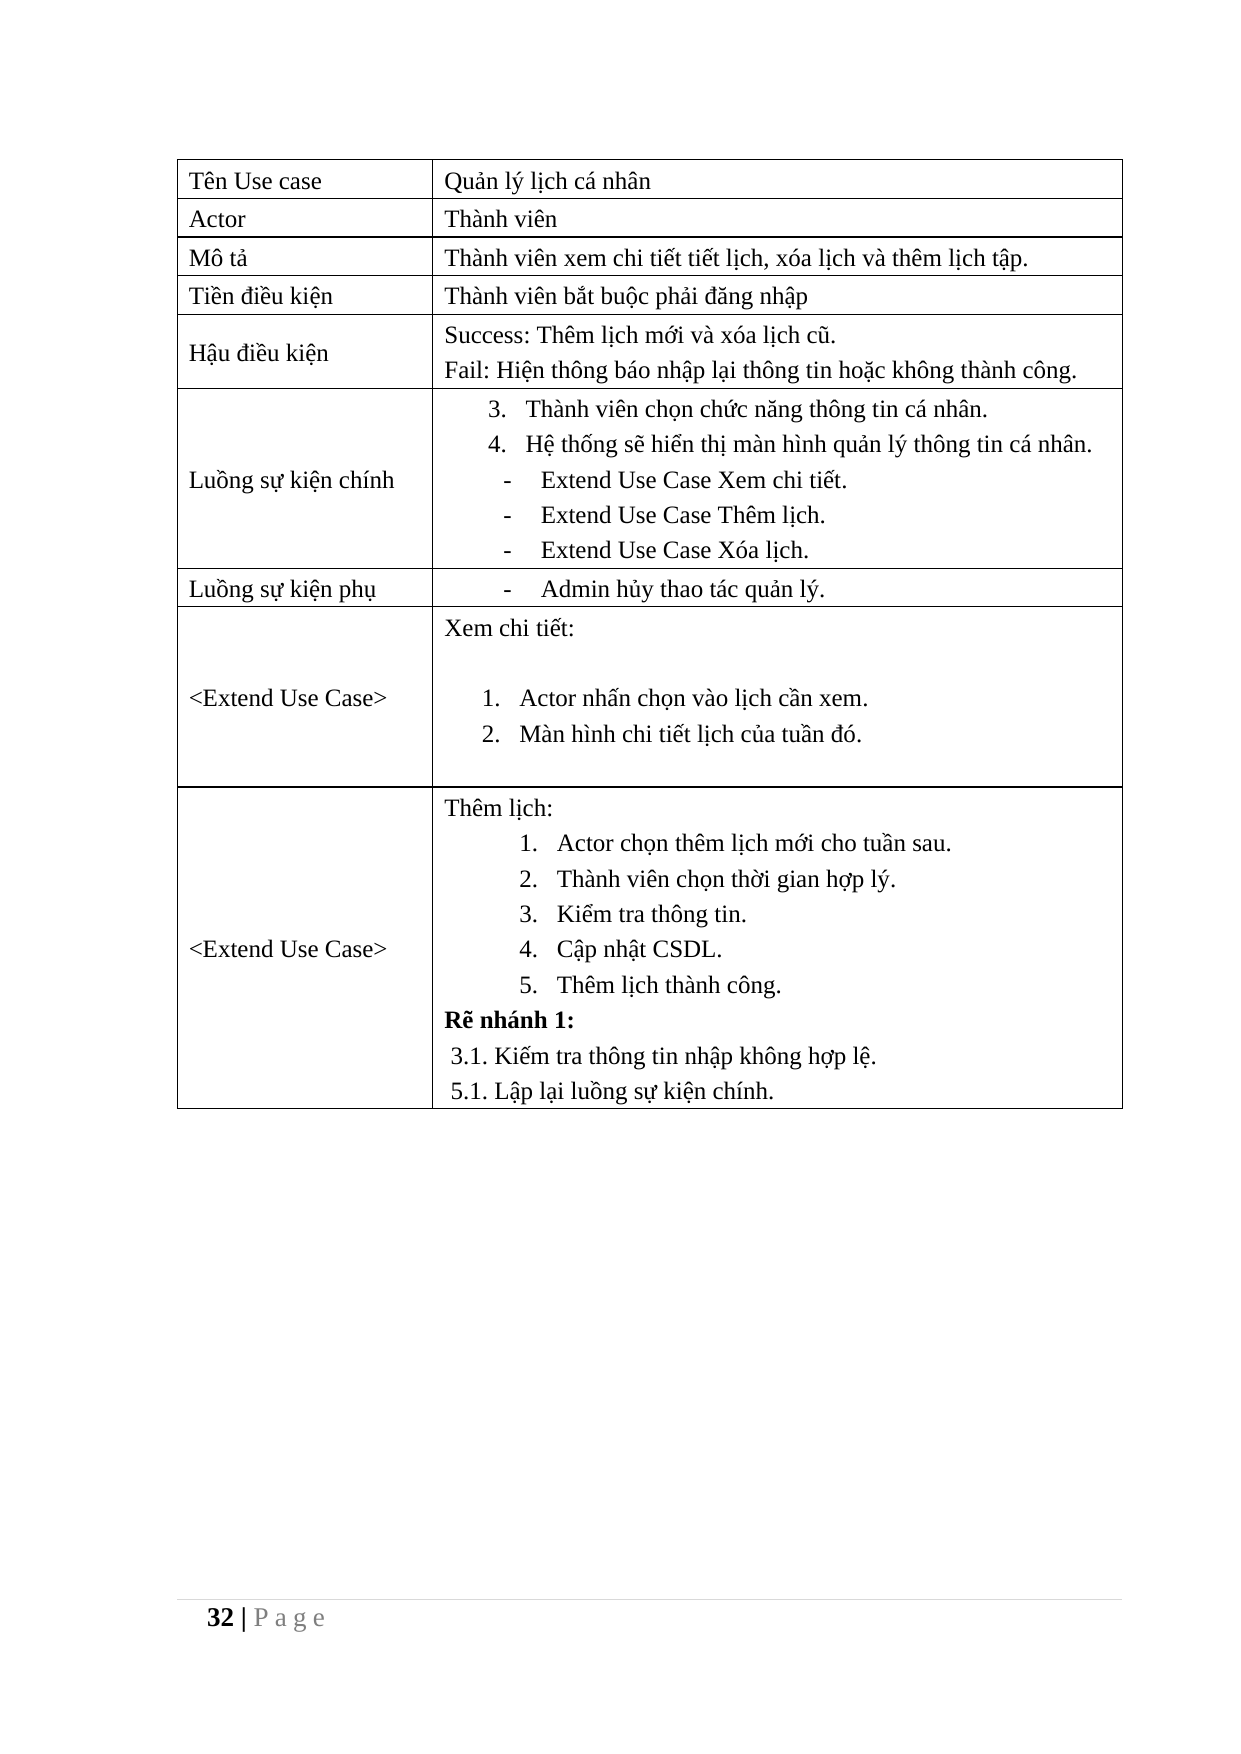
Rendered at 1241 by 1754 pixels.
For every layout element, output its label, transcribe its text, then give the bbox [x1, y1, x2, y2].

table_cell Thành viên [433, 199, 1122, 236]
table_cell Admin hủy thao tác quản lý. [433, 569, 1122, 606]
table_cell Luồng sự kiện phụ [178, 569, 432, 606]
table_cell Tiền điều kiện [178, 276, 432, 313]
table_cell Thành viên bắt buộc phải đăng nhập [433, 276, 1122, 313]
table_cell <Extend Use Case> [178, 788, 432, 1108]
table_cell Thành viên xem chi tiết tiết lịch, xóa lịch và thêm lịch tập. [433, 238, 1122, 275]
table_cell Success: Thêm lịch mới và xóa lịch cũ. Fail: Hiện thông báo nhập lại thông tin hoặc không thành công. [433, 315, 1122, 387]
table_cell Mô tả [178, 238, 432, 275]
table_cell <Extend Use Case> [178, 607, 432, 786]
table_cell Actor [178, 199, 432, 236]
table_cell Xem chi tiết: Actor nhấn chọn vào lịch cần xem. Màn hình chi tiết lịch của tuần đó. [433, 607, 1122, 786]
table_header Tên Use case [178, 160, 432, 198]
table_header Quản lý lịch cá nhân [433, 160, 1122, 198]
table_cell Luồng sự kiện chính [178, 389, 432, 568]
table_cell Hậu điều kiện [178, 315, 432, 387]
table_cell Thành viên chọn chức năng thông tin cá nhân. Hệ thống sẽ hiển thị màn hình quản lý thông tin cá nhân. Extend Use Case Xem chi tiết. Extend Use Case Thêm lịch. Extend Use Case Xóa lịch. [433, 389, 1122, 568]
table_cell Thêm lịch: Actor chọn thêm lịch mới cho tuần sau. Thành viên chọn thời gian hợp lý. Kiểm tra thông tin. Cập nhật CSDL. Thêm lịch thành công. Rẽ nhánh 1: 3.1. Kiếm tra thông tin nhập không hợp lệ. 5.1. Lập lại luồng sự kiện chính. [433, 788, 1122, 1108]
